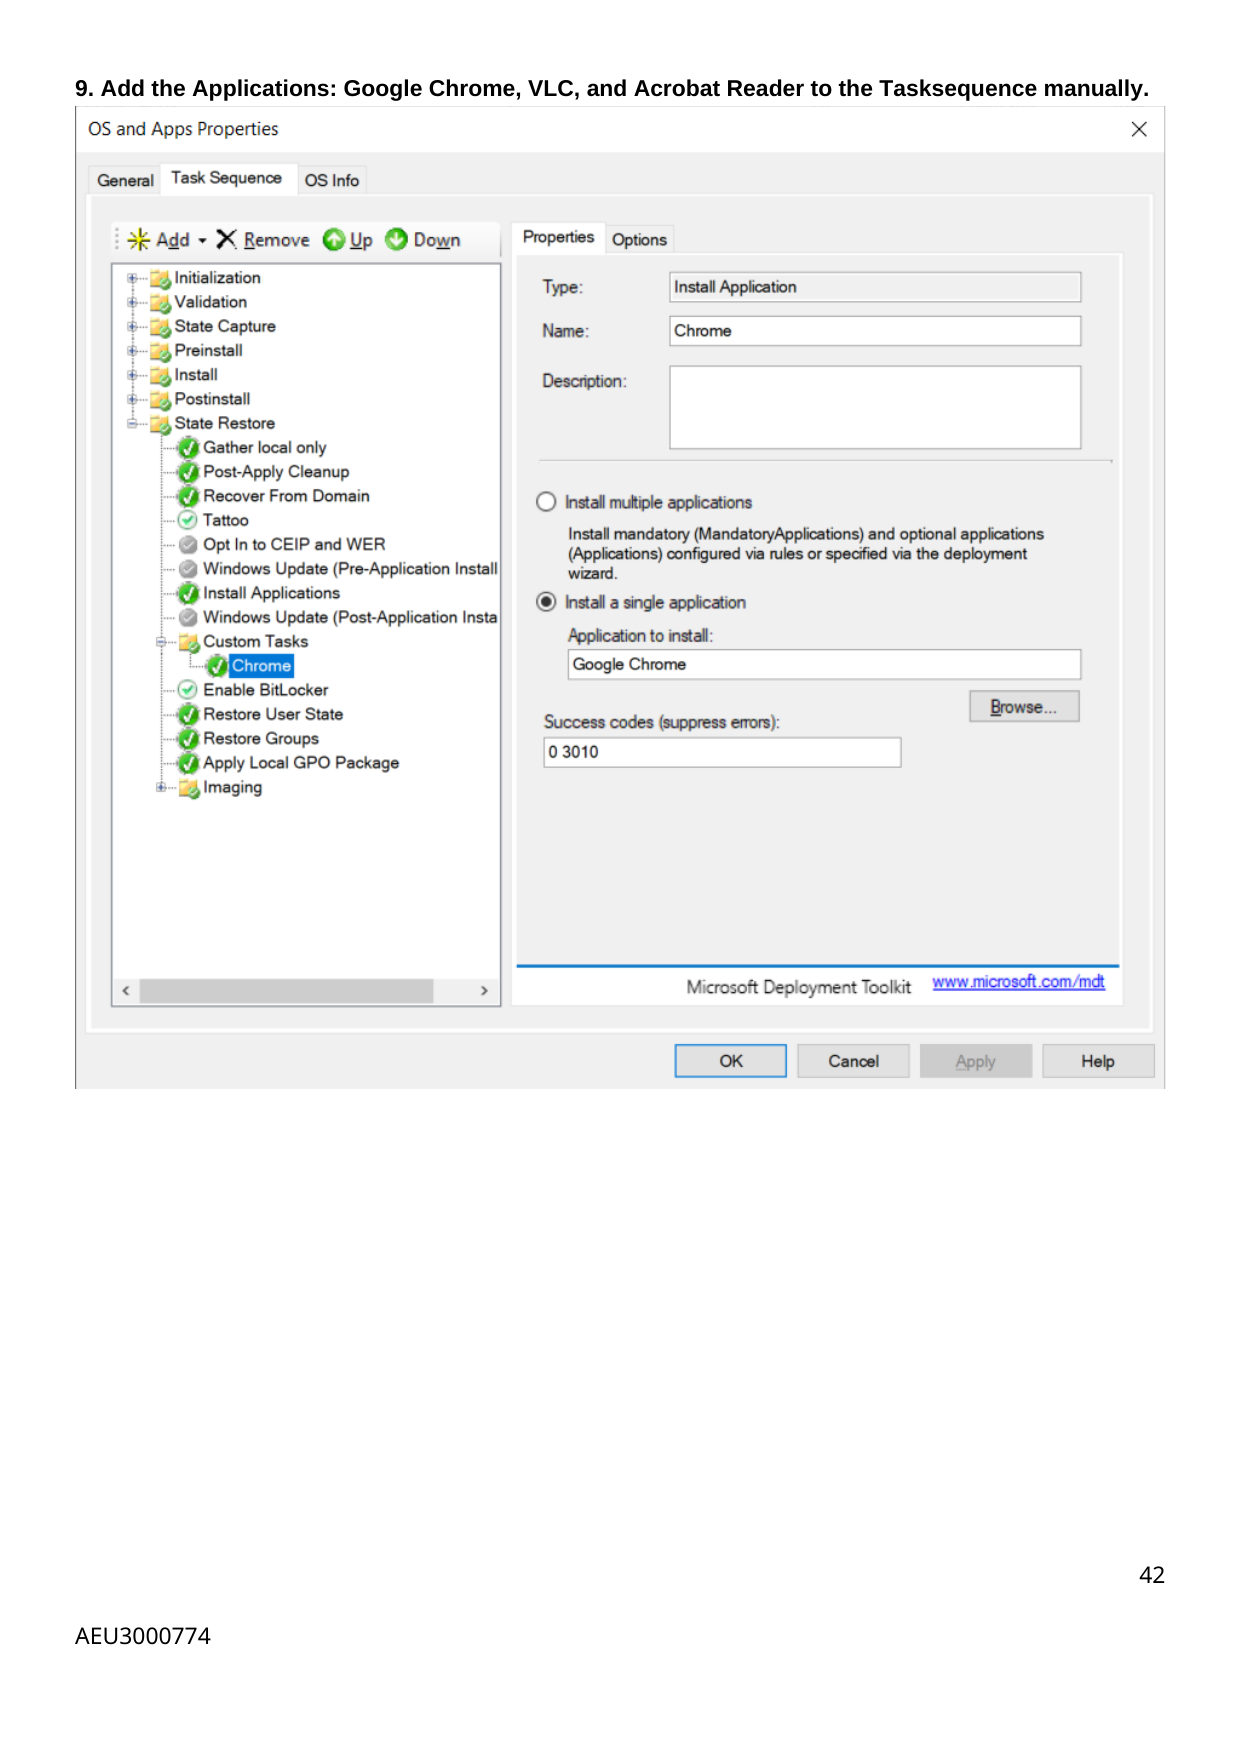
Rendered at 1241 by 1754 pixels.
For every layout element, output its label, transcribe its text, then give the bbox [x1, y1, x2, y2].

text 9. Add the Applications: Google Chrome, VLC, and Acrobat Reader to the Tasksequence manually. [75, 75, 1165, 106]
picture [75, 106, 1166, 1089]
